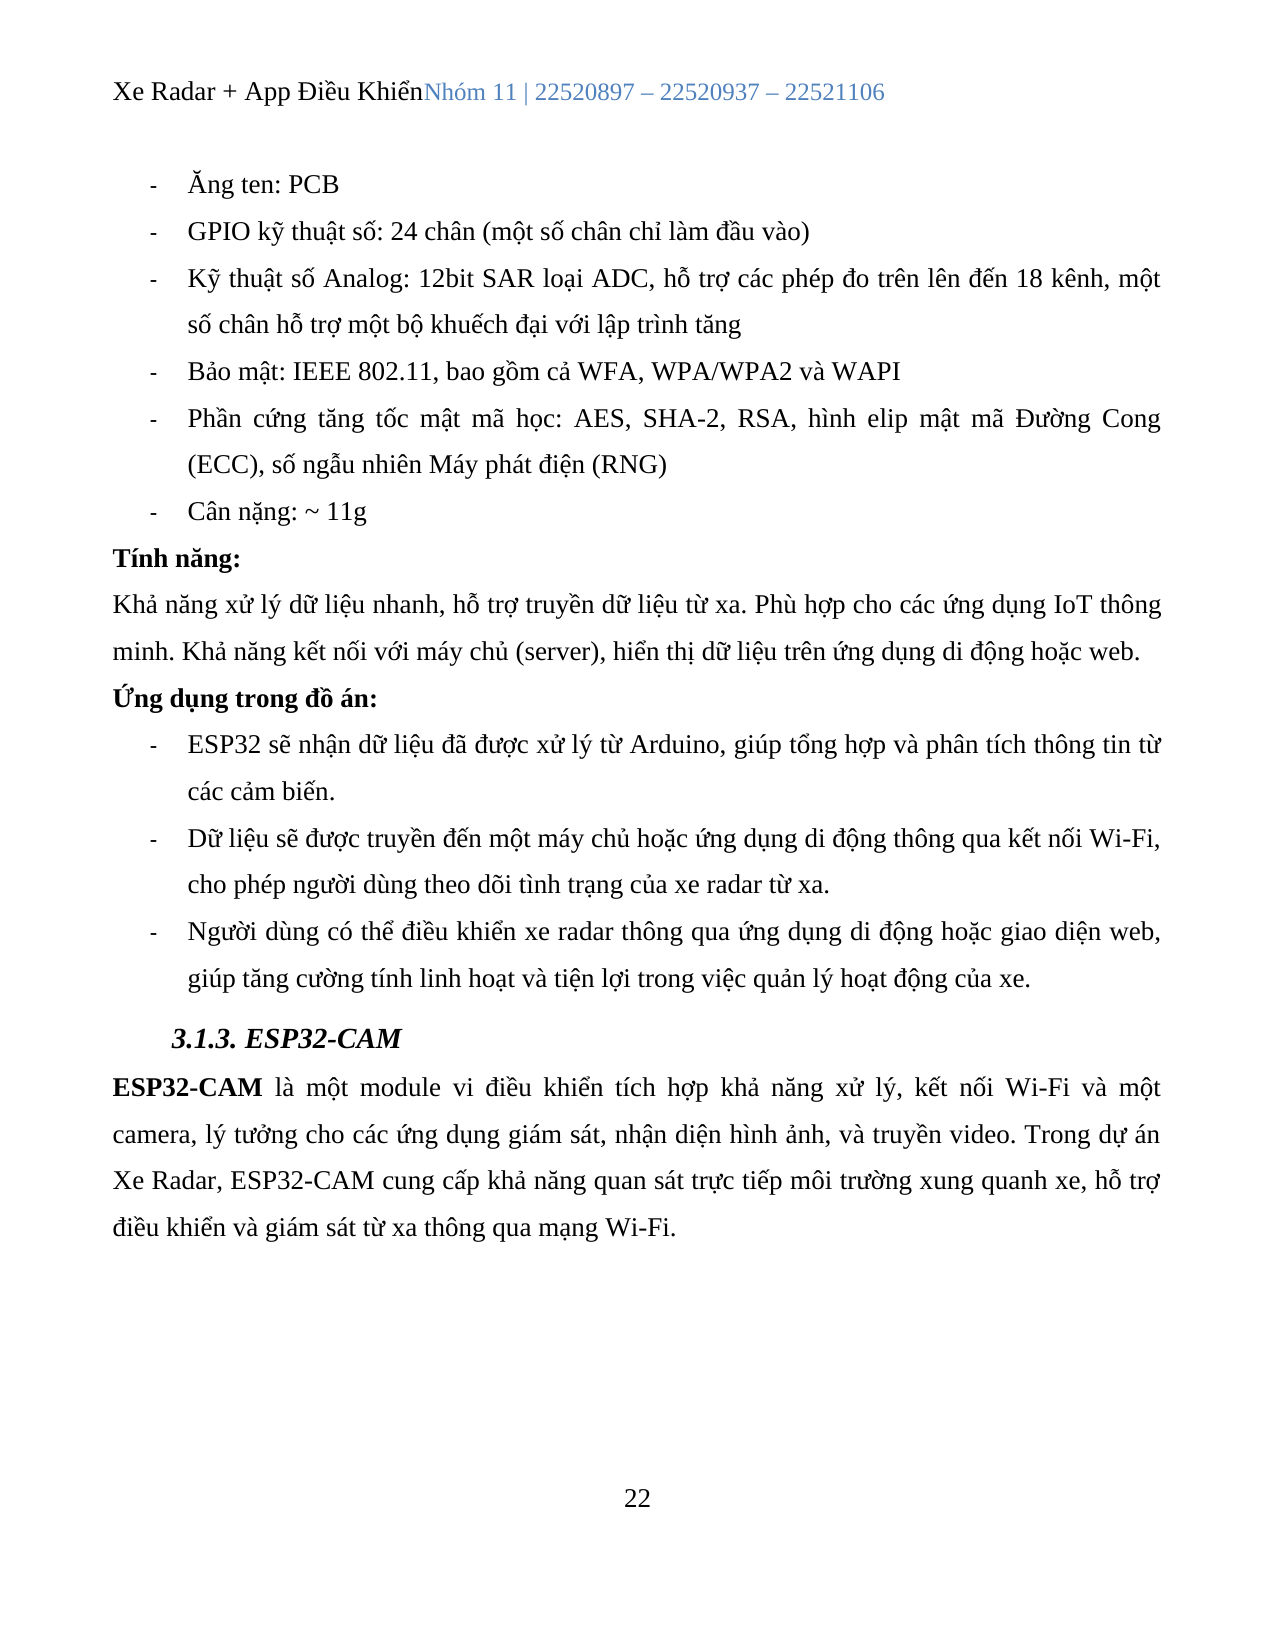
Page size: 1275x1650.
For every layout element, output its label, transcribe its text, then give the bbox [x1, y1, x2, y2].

list Cân nặng: ~ 11g [150, 495, 1162, 526]
list Ăng ten: PCB [150, 168, 1162, 199]
list Bảo mật: IEEE 802.11, bao gồm cả WFA, WPA/WPA2 và WAPI [150, 355, 1162, 386]
text ESP32-CAM là một module vi điều khiển tích hợp khả năng xử lý, kết nối Wi-Fi và một camera, lý tưởng cho các ứng dụng giám sát, nhận diện hình ảnh, và truyền video. Trong dự án Xe Radar, ESP32-CAM cung cấp khả năng quan sát trực tiếp môi trường xung quanh xe, hỗ trợ điều khiển và giám sát từ xa thông qua mạng Wi-Fi. [112, 1071, 1162, 1242]
list Người dùng có thể điều khiển xe radar thông qua ứng dụng di động hoặc giao diện web, giúp tăng cường tính linh hoạt và tiện lợi trong việc quản lý hoạt động của xe. [150, 915, 1162, 993]
text Tính năng: [112, 542, 1162, 573]
text Khả năng xử lý dữ liệu nhanh, hỗ trợ truyền dữ liệu từ xa. Phù hợp cho các ứng dụng IoT thông minh. Khả năng kết nối với máy chủ (server), hiển thị dữ liệu trên ứng dụng di động hoặc web. [112, 588, 1162, 666]
text Ứng dụng trong đồ án: [112, 682, 1162, 713]
list Kỹ thuật số Analog: 12bit SAR loại ADC, hỗ trợ các phép đo trên lên đến 18 kênh, một số chân hỗ trợ một bộ khuếch đại với lập trình tăng [150, 262, 1162, 339]
list ESP32 sẽ nhận dữ liệu đã được xử lý từ Arduino, giúp tổng hợp và phân tích thông tin từ các cảm biến. [150, 728, 1162, 806]
list Phần cứng tăng tốc mật mã học: AES, SHA-2, RSA, hình elip mật mã Đường Cong (ECC), số ngẫu nhiên Máy phát điện (RNG) [150, 402, 1162, 479]
list GPIO kỹ thuật số: 24 chân (một số chân chỉ làm đầu vào) [150, 215, 1162, 246]
subtitle ESP32-CAM [172, 1021, 1162, 1054]
list Dữ liệu sẽ được truyền đến một máy chủ hoặc ứng dụng di động thông qua kết nối Wi-Fi, cho phép người dùng theo dõi tình trạng của xe radar từ xa. [150, 822, 1162, 899]
